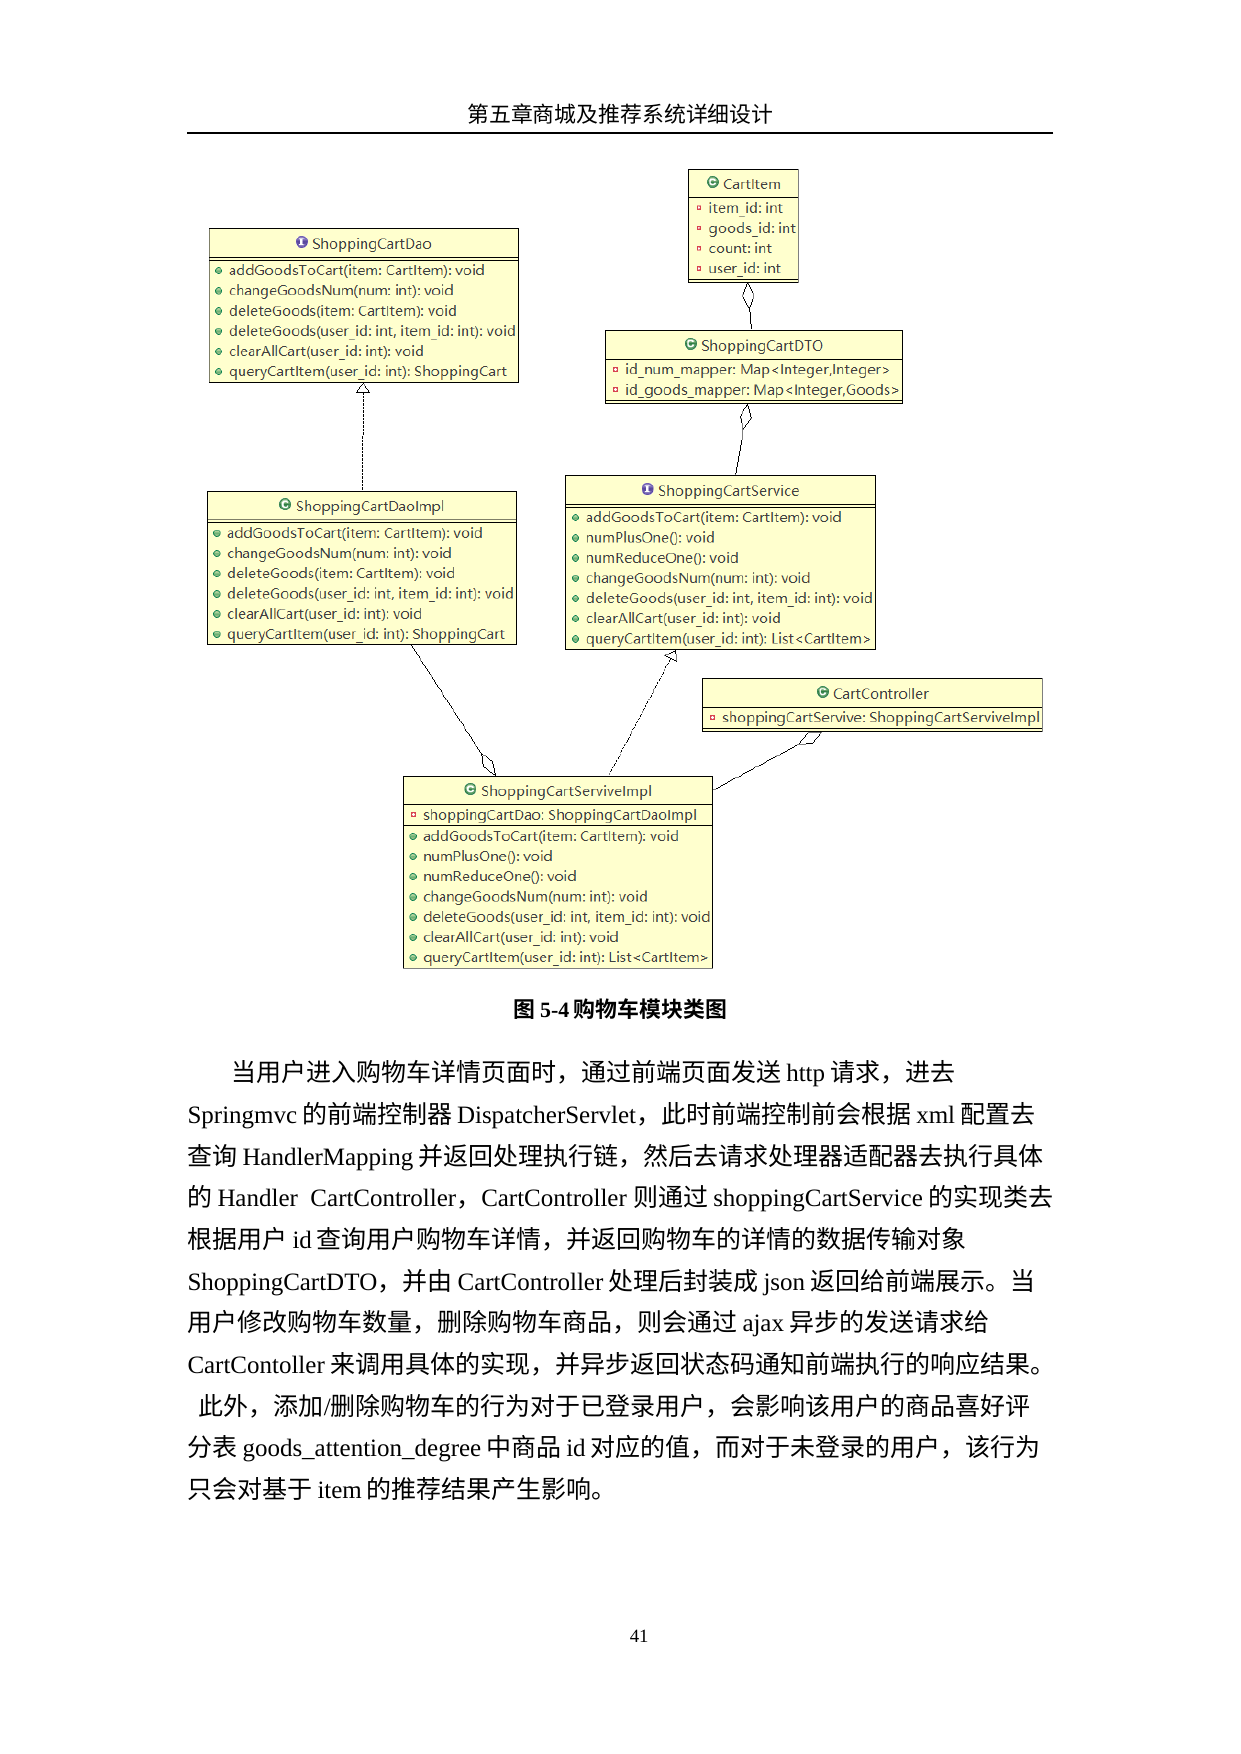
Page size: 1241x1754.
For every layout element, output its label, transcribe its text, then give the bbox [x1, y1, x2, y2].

text 图5-4购物车模块类图 [187, 992, 1053, 1023]
text 当用户进入购物车详情页面时，通过前端页面发送http请求，进去Springmvc的前端控制器DispatcherServlet，此时前端控制前会根据xml配置去查询HandlerMapping并返回处理执行链，然后去请求处理器适配器去执行具体的Handler CartController，CartController 则通过shoppingCartService的实现类去根据用户id查询用户购物车详情，并返回购物车的详情的数据传输对象ShoppingCartDTO，并由CartController处理后封装成json返回给前端展示。当用户修改购物车数量，删除购物车商品，则会通过ajax异步的发送请求给CartContoller来调用具体的实现，并异步返回状态码通知前端执行的响应结果。 此外，添加/删除购物车的行为对于已登录用户，会影响该用户的商品喜好评分表goods_attention_degree中商品id对应的值，而对于未登录的用户，该行为只会对基于item的推荐结果产生影响。 [187, 1048, 1053, 1507]
picture [187, 150, 1053, 980]
